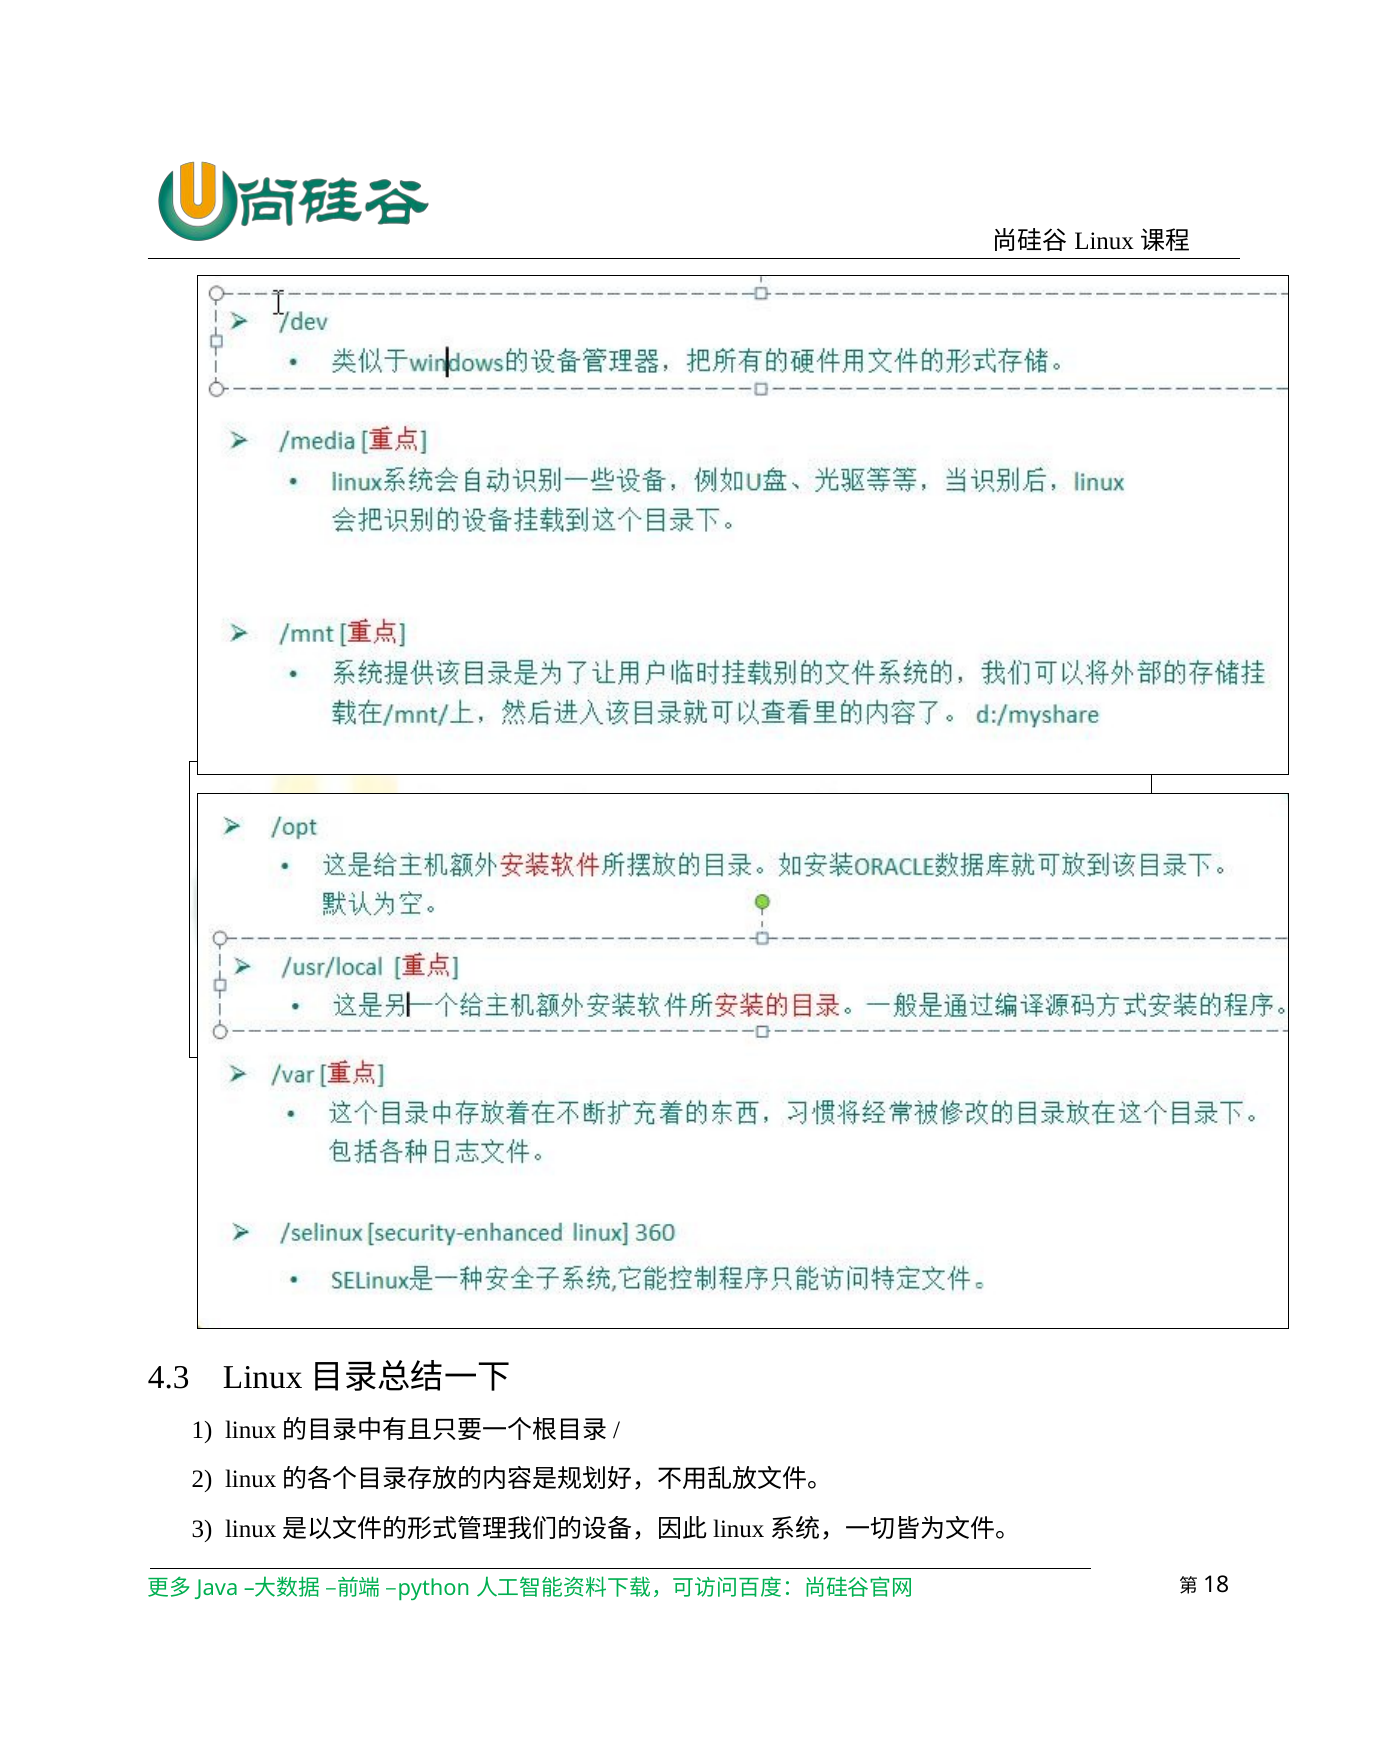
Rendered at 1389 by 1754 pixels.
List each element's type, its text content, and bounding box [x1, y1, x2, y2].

list linux 是以文件的形式管理我们的设备，因此 linux 系统，一切皆为文件。 [191, 1497, 1338, 1548]
list linux 的各个目录存放的内容是规划好，不用乱放文件。 [191, 1448, 1338, 1497]
picture [190, 762, 1151, 1057]
picture [147, 153, 436, 249]
picture [198, 276, 1288, 774]
list linux 的目录中有且只要一个根目录 / [191, 1400, 1338, 1448]
subtitle Linux 目录总结一下 [148, 1341, 1338, 1400]
picture [198, 794, 1288, 1328]
